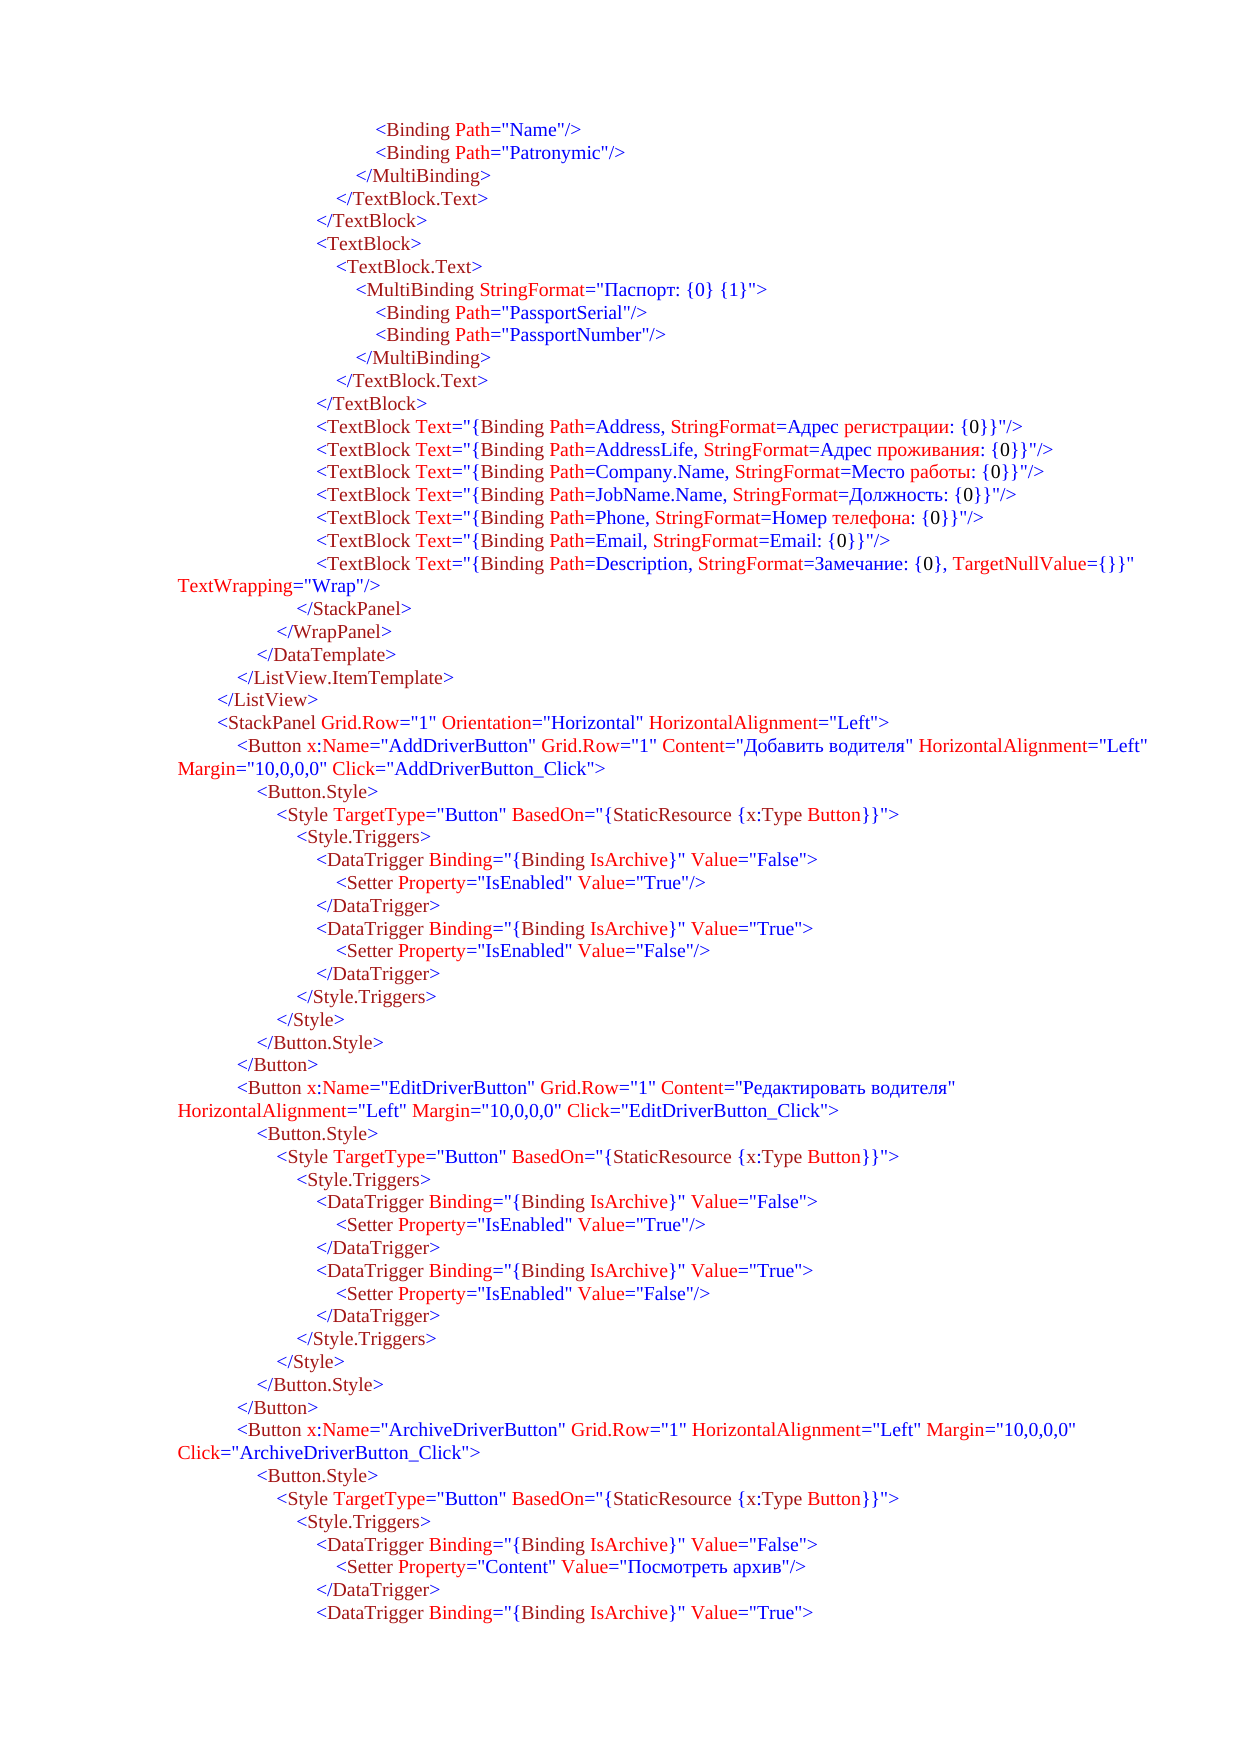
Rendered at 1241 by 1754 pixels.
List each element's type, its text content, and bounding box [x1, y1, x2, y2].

text </DataTrigger> [177, 962, 1152, 985]
text </Button> [177, 1396, 1152, 1418]
text </DataTemplate> [177, 643, 1152, 666]
text <Button.Style> [177, 1122, 1152, 1145]
text </MultiBinding> [177, 164, 1152, 187]
text <Button x:Name="EditDriverButton" Grid.Row="1" Content="Редактировать водителя" HorizontalAlignment="Left" Margin="10,0,0,0" Click="EditDriverButton_Click"> [177, 1076, 1152, 1122]
text <TextBlock.Text> [177, 255, 1152, 278]
text <Button x:Name="AddDriverButton" Grid.Row="1" Content="Добавить водителя" HorizontalAlignment="Left" Margin="10,0,0,0" Click="AddDriverButton_Click"> [177, 734, 1152, 780]
text <TextBlock Text="{Binding Path=Company.Name, StringFormat=Место работы: {0}}"/> [177, 460, 1152, 483]
text </Style.Triggers> [177, 1327, 1152, 1350]
text </Button.Style> [177, 1373, 1152, 1396]
text <Style.Triggers> [177, 1510, 1152, 1532]
text <TextBlock> [177, 232, 1152, 255]
text <TextBlock Text="{Binding Path=AddressLife, StringFormat=Адрес проживания: {0}}"/> [177, 437, 1152, 460]
text <DataTrigger Binding="{Binding IsArchive}" Value="True"> [177, 1259, 1152, 1282]
text <DataTrigger Binding="{Binding IsArchive}" Value="False"> [177, 1532, 1152, 1555]
text <DataTrigger Binding="{Binding IsArchive}" Value="True"> [177, 917, 1152, 939]
text </TextBlock> [177, 209, 1152, 232]
text <Button x:Name="ArchiveDriverButton" Grid.Row="1" HorizontalAlignment="Left" Margin="10,0,0,0" Click="ArchiveDriverButton_Click"> [177, 1418, 1152, 1464]
text <MultiBinding StringFormat="Паспорт: {0} {1}"> [177, 278, 1152, 301]
text </Button.Style> [177, 1031, 1152, 1053]
text </TextBlock> [177, 392, 1152, 415]
text <Binding Path="PassportSerial"/> [177, 301, 1152, 323]
text </DataTrigger> [177, 1236, 1152, 1259]
text </DataTrigger> [177, 1304, 1152, 1327]
text </StackPanel> [177, 597, 1152, 620]
text <TextBlock Text="{Binding Path=Address, StringFormat=Адрес регистрации: {0}}"/> [177, 415, 1152, 437]
text </MultiBinding> [177, 346, 1152, 369]
text </DataTrigger> [177, 1578, 1152, 1601]
text <DataTrigger Binding="{Binding IsArchive}" Value="True"> [177, 1601, 1152, 1624]
text <Style.Triggers> [177, 1167, 1152, 1190]
text </WrapPanel> [177, 620, 1152, 643]
text </TextBlock.Text> [177, 369, 1152, 392]
text <Binding Path="PassportNumber"/> [177, 323, 1152, 346]
text <Style TargetType="Button" BasedOn="{StaticResource {x:Type Button}}"> [177, 802, 1152, 825]
text <StackPanel Grid.Row="1" Orientation="Horizontal" HorizontalAlignment="Left"> [177, 711, 1152, 734]
text <Setter Property="IsEnabled" Value="False"/> [177, 939, 1152, 962]
text <Button.Style> [177, 1464, 1152, 1487]
text <Style TargetType="Button" BasedOn="{StaticResource {x:Type Button}}"> [177, 1487, 1152, 1510]
text <Setter Property="IsEnabled" Value="True"/> [177, 1213, 1152, 1236]
text <DataTrigger Binding="{Binding IsArchive}" Value="False"> [177, 1190, 1152, 1213]
text <Button.Style> [177, 780, 1152, 802]
text <Setter Property="IsEnabled" Value="False"/> [177, 1282, 1152, 1304]
text </Style> [177, 1350, 1152, 1373]
text <Style.Triggers> [177, 825, 1152, 848]
text <Binding Path="Patronymic"/> [177, 141, 1152, 164]
text </DataTrigger> [177, 894, 1152, 917]
text <Setter Property="Content" Value="Посмотреть архив"/> [177, 1555, 1152, 1578]
text <Binding Path="Name"/> [177, 118, 1152, 141]
text </ListView> [177, 688, 1152, 711]
text <DataTrigger Binding="{Binding IsArchive}" Value="False"> [177, 848, 1152, 871]
text <TextBlock Text="{Binding Path=Description, StringFormat=Замечание: {0}, TargetNullValue={}}" TextWrapping="Wrap"/> [177, 552, 1152, 597]
text <Setter Property="IsEnabled" Value="True"/> [177, 871, 1152, 894]
text <TextBlock Text="{Binding Path=JobName.Name, StringFormat=Должность: {0}}"/> [177, 483, 1152, 506]
text <TextBlock Text="{Binding Path=Phone, StringFormat=Номер телефона: {0}}"/> [177, 506, 1152, 529]
text </Style> [177, 1008, 1152, 1031]
text </Button> [177, 1053, 1152, 1076]
text </TextBlock.Text> [177, 187, 1152, 209]
text </ListView.ItemTemplate> [177, 666, 1152, 688]
text </Style.Triggers> [177, 985, 1152, 1008]
text <TextBlock Text="{Binding Path=Email, StringFormat=Email: {0}}"/> [177, 529, 1152, 552]
text <Style TargetType="Button" BasedOn="{StaticResource {x:Type Button}}"> [177, 1145, 1152, 1167]
